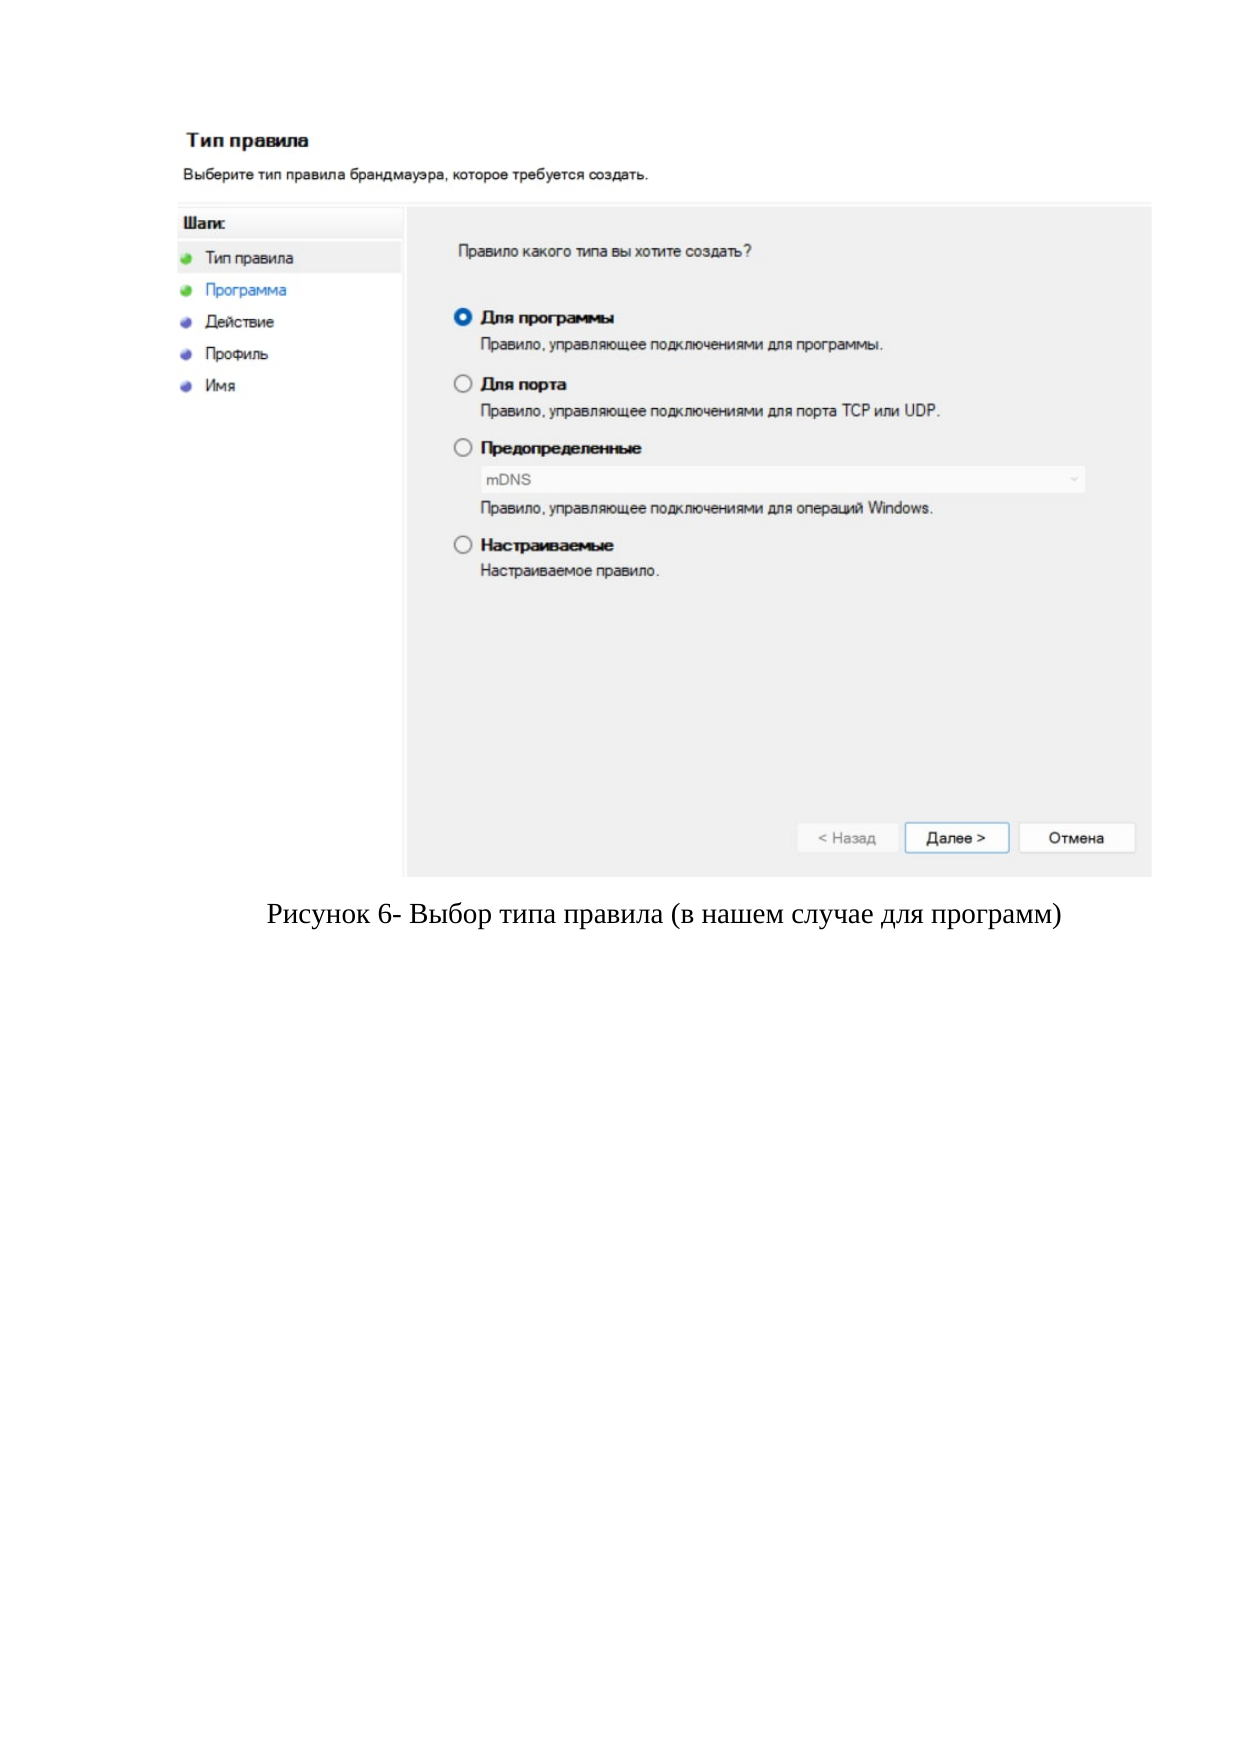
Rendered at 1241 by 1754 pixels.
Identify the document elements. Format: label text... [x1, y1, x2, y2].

text Рисунок 6- Выбор типа правила (в нашем случае для программ) [177, 896, 1152, 929]
picture [177, 118, 1152, 877]
